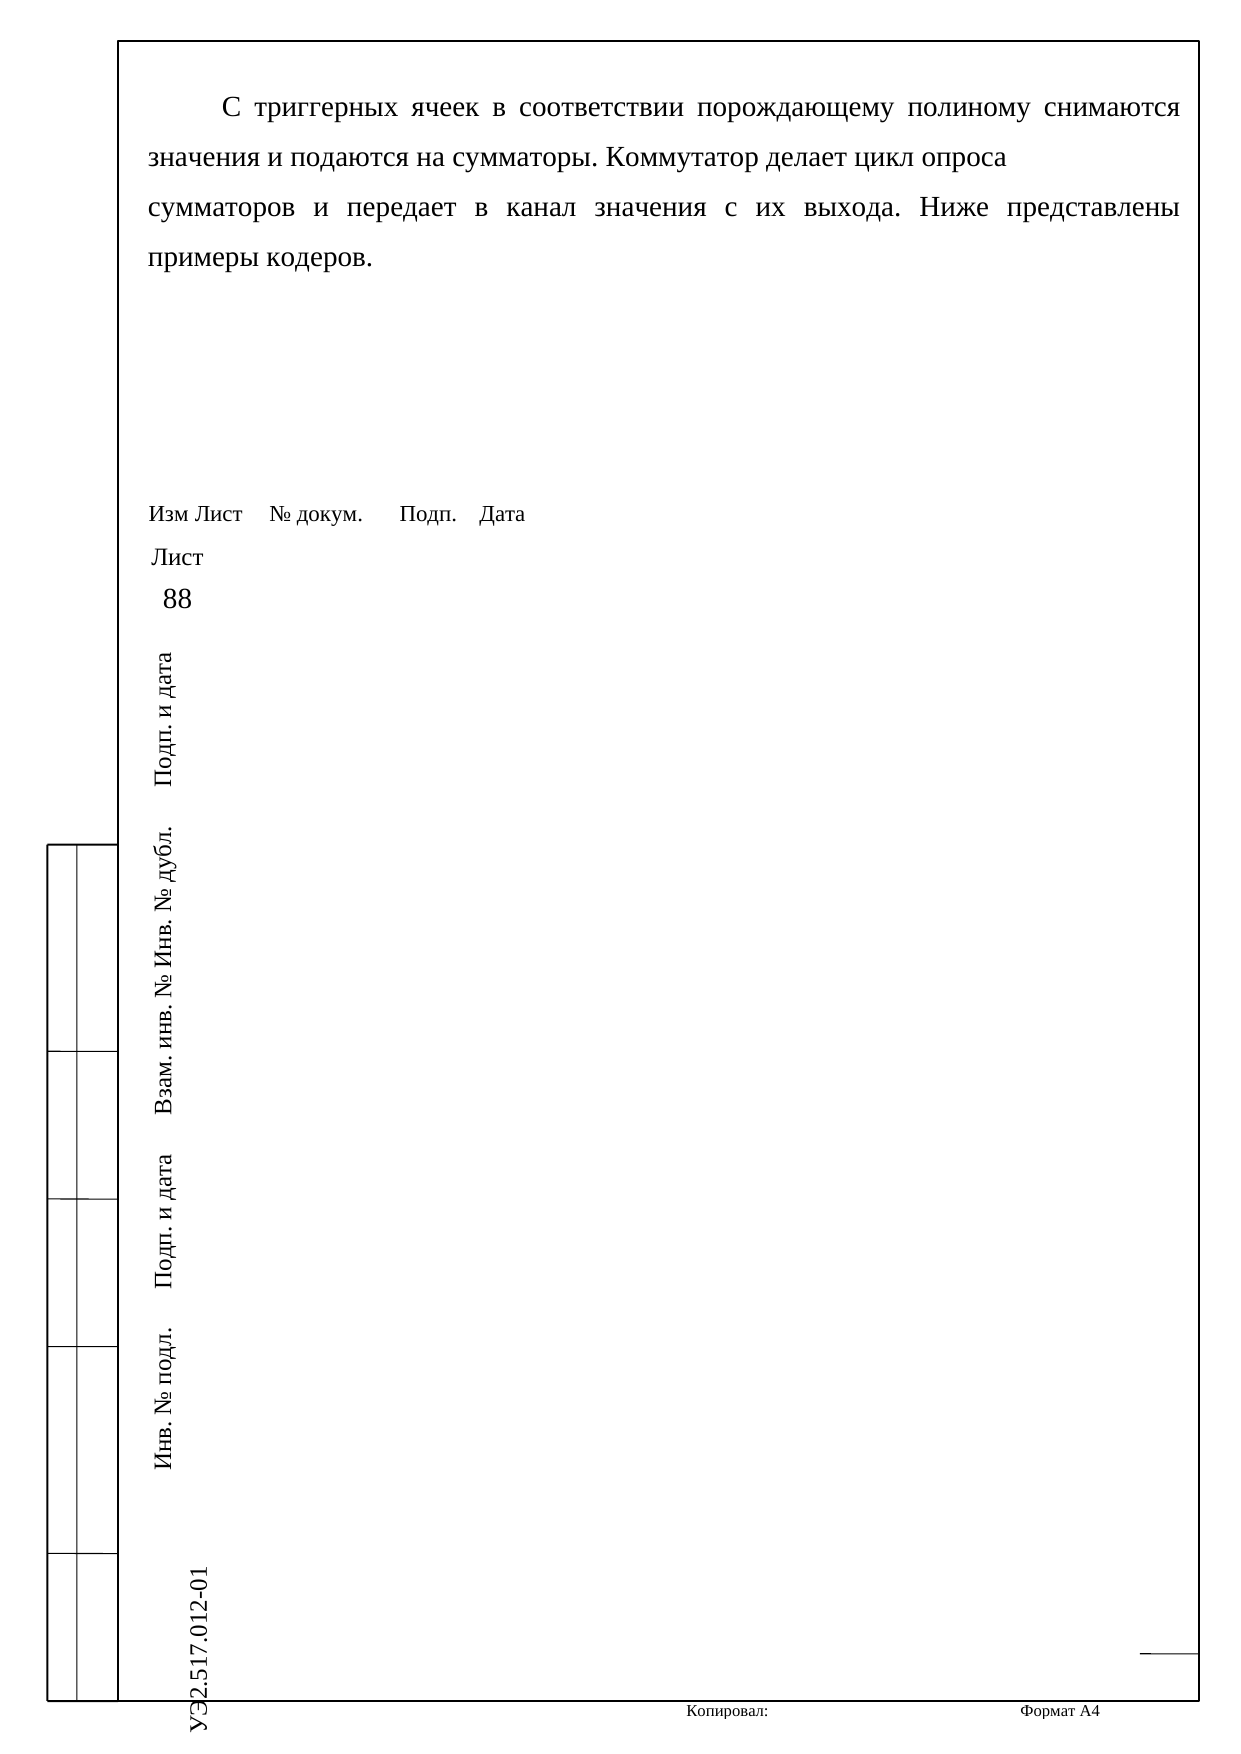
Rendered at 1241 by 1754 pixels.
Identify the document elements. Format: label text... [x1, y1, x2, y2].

text С триггерных ячеек в соответствии порождающему полиному снимаются значения и подаются на сумматоры. Коммутатор делает цикл опроса [148, 89, 1181, 172]
text сумматоров и передает в канал значения с их выхода. Ниже представлены примеры кодеров. [148, 189, 1181, 273]
